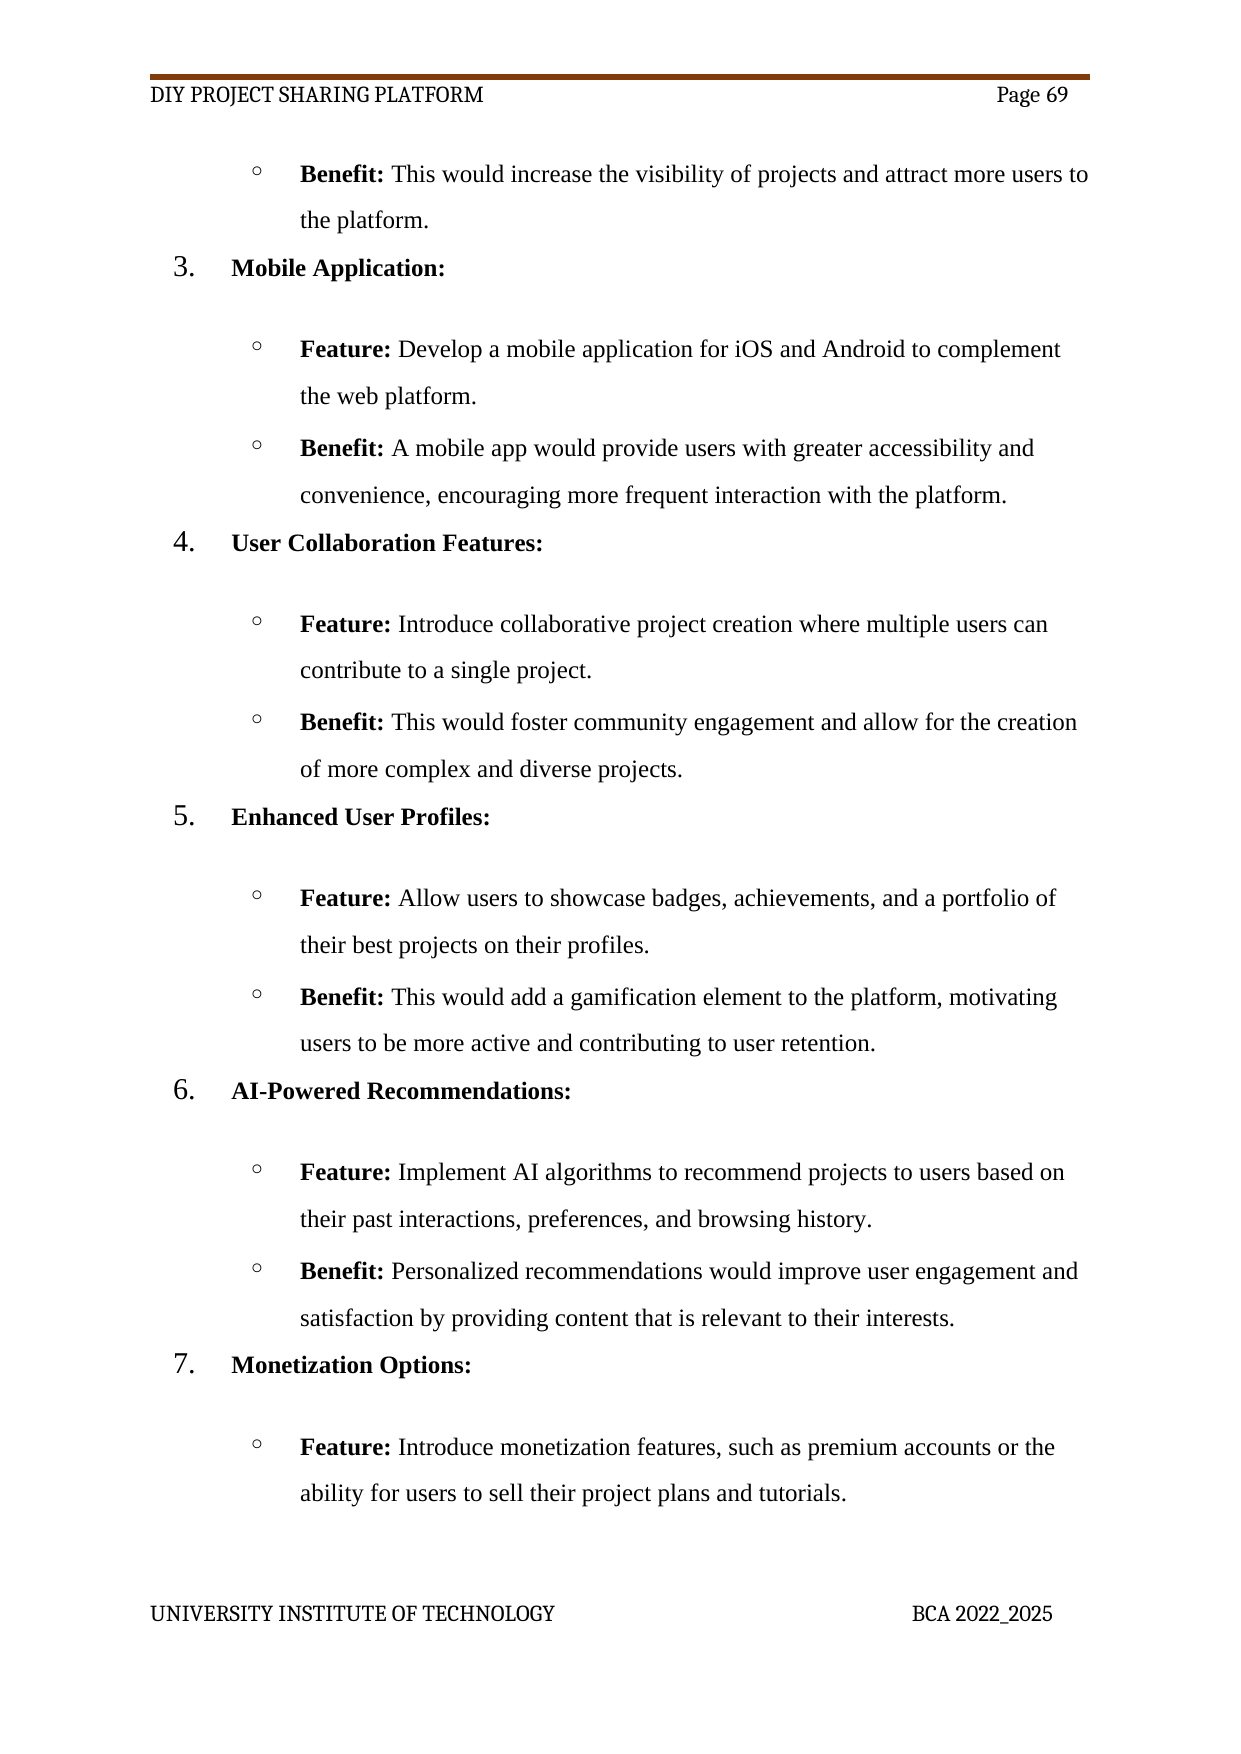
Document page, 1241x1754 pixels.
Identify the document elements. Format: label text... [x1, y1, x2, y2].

list Feature: Develop a mobile application for iOS and Android to complement the web platform. [248, 326, 1090, 410]
list Feature: Implement AI algorithms to recommend projects to users based on their past interactions, preferences, and browsing history. [248, 1148, 1090, 1233]
list Feature: Introduce monetization features, such as premium accounts or the ability for users to sell their project plans and tutorials. [248, 1423, 1090, 1507]
list User Collaboration Features: [173, 523, 1090, 558]
list Mobile Application: [173, 249, 1090, 283]
list Enhanced User Profiles: [173, 797, 1090, 832]
list Benefit: This would increase the visibility of projects and attract more users to the platform. [248, 150, 1090, 234]
list Feature: Allow users to showcase badges, achievements, and a portfolio of their best projects on their profiles. [248, 874, 1090, 958]
list Benefit: This would foster community engagement and allow for the creation of more complex and diverse projects. [248, 698, 1090, 783]
list AI-Powered Recommendations: [173, 1071, 1090, 1106]
list Benefit: This would add a gamification element to the platform, motivating users to be more active and contributing to user retention. [248, 973, 1090, 1057]
list Feature: Introduce collaborative project creation where multiple users can contribute to a single project. [248, 600, 1090, 684]
list Monetization Options: [173, 1346, 1090, 1380]
list Benefit: Personalized recommendations would improve user engagement and satisfaction by providing content that is relevant to their interests. [248, 1247, 1090, 1331]
list Benefit: A mobile app would provide users with greater accessibility and convenience, encouraging more frequent interaction with the platform. [248, 424, 1090, 508]
